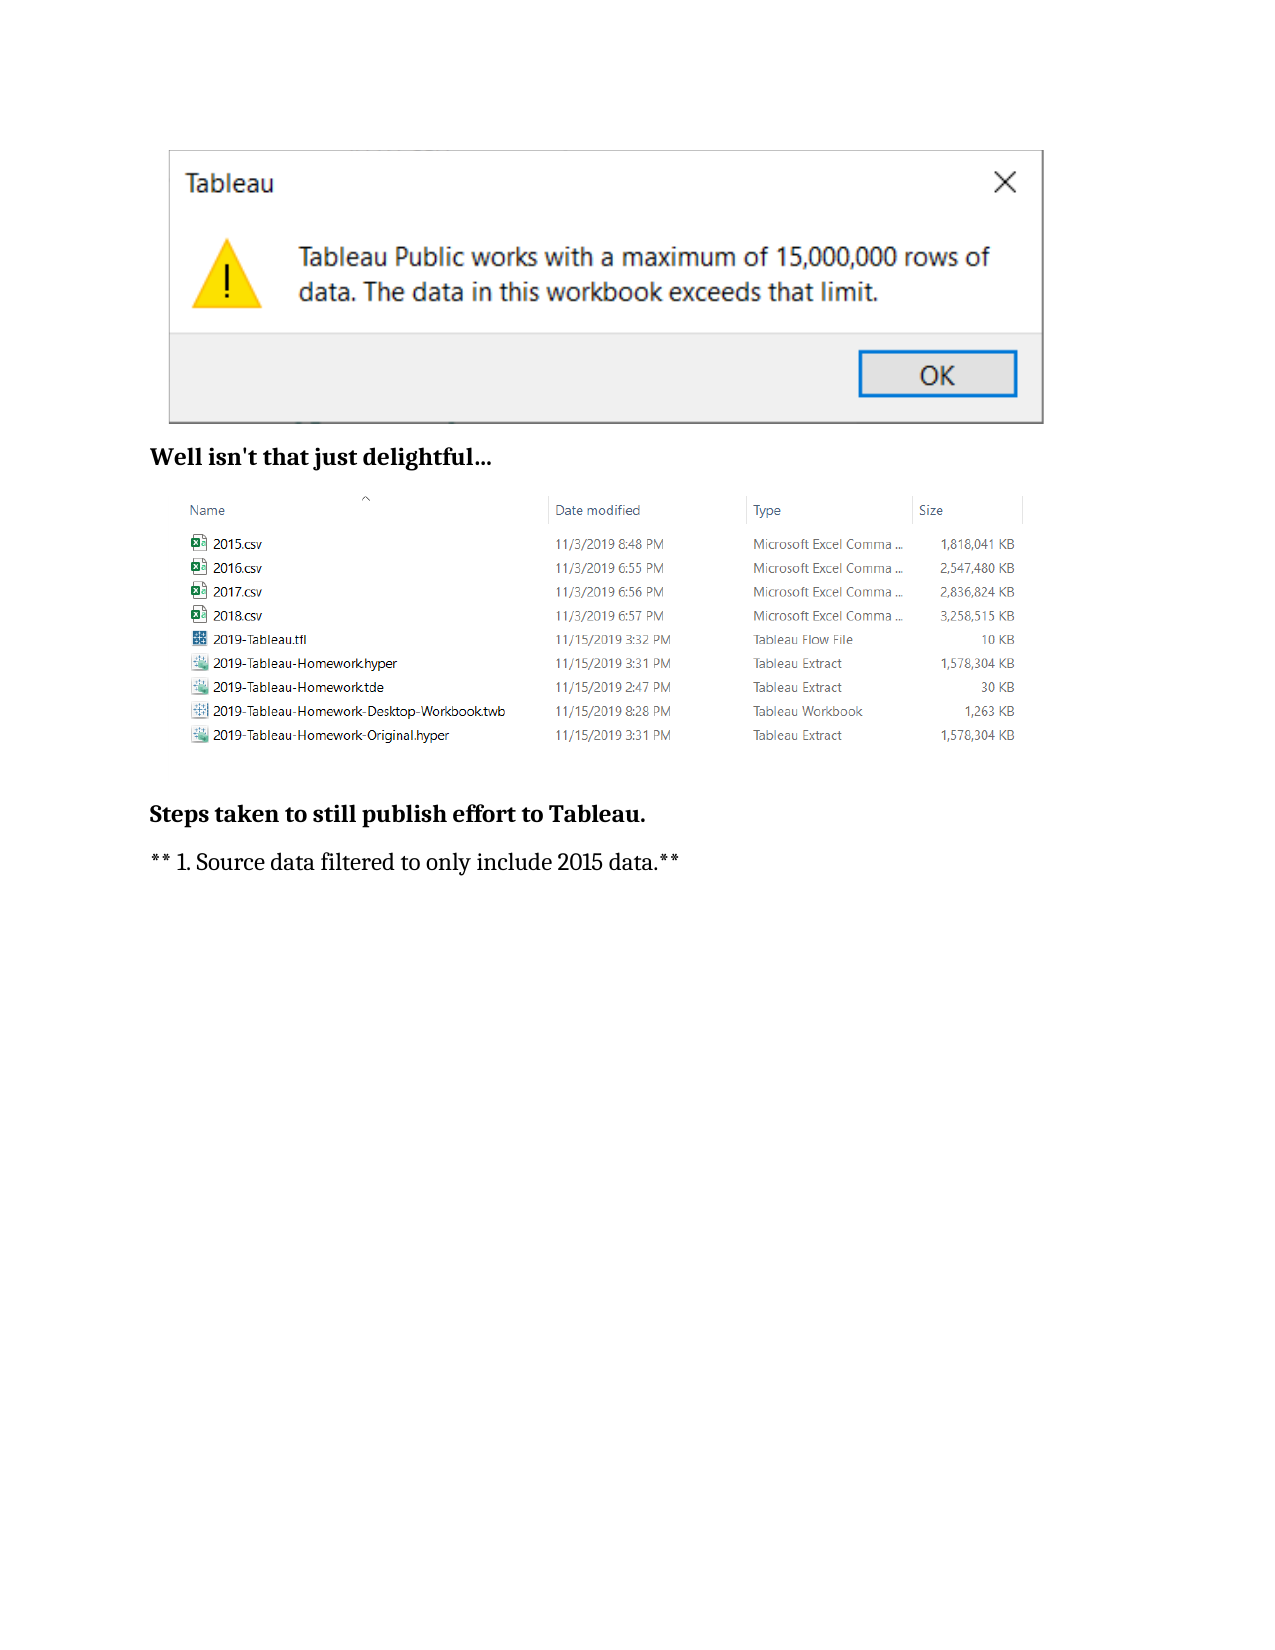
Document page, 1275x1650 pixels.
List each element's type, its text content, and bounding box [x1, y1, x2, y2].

picture [168, 150, 1044, 424]
text ** 1. Source data filtered to only include 2015 data.** [150, 848, 1125, 877]
text Well isn't that just delightful… [150, 442, 1125, 471]
text Steps taken to still publish effort to Tableau. [150, 800, 1125, 829]
picture [168, 490, 1044, 782]
